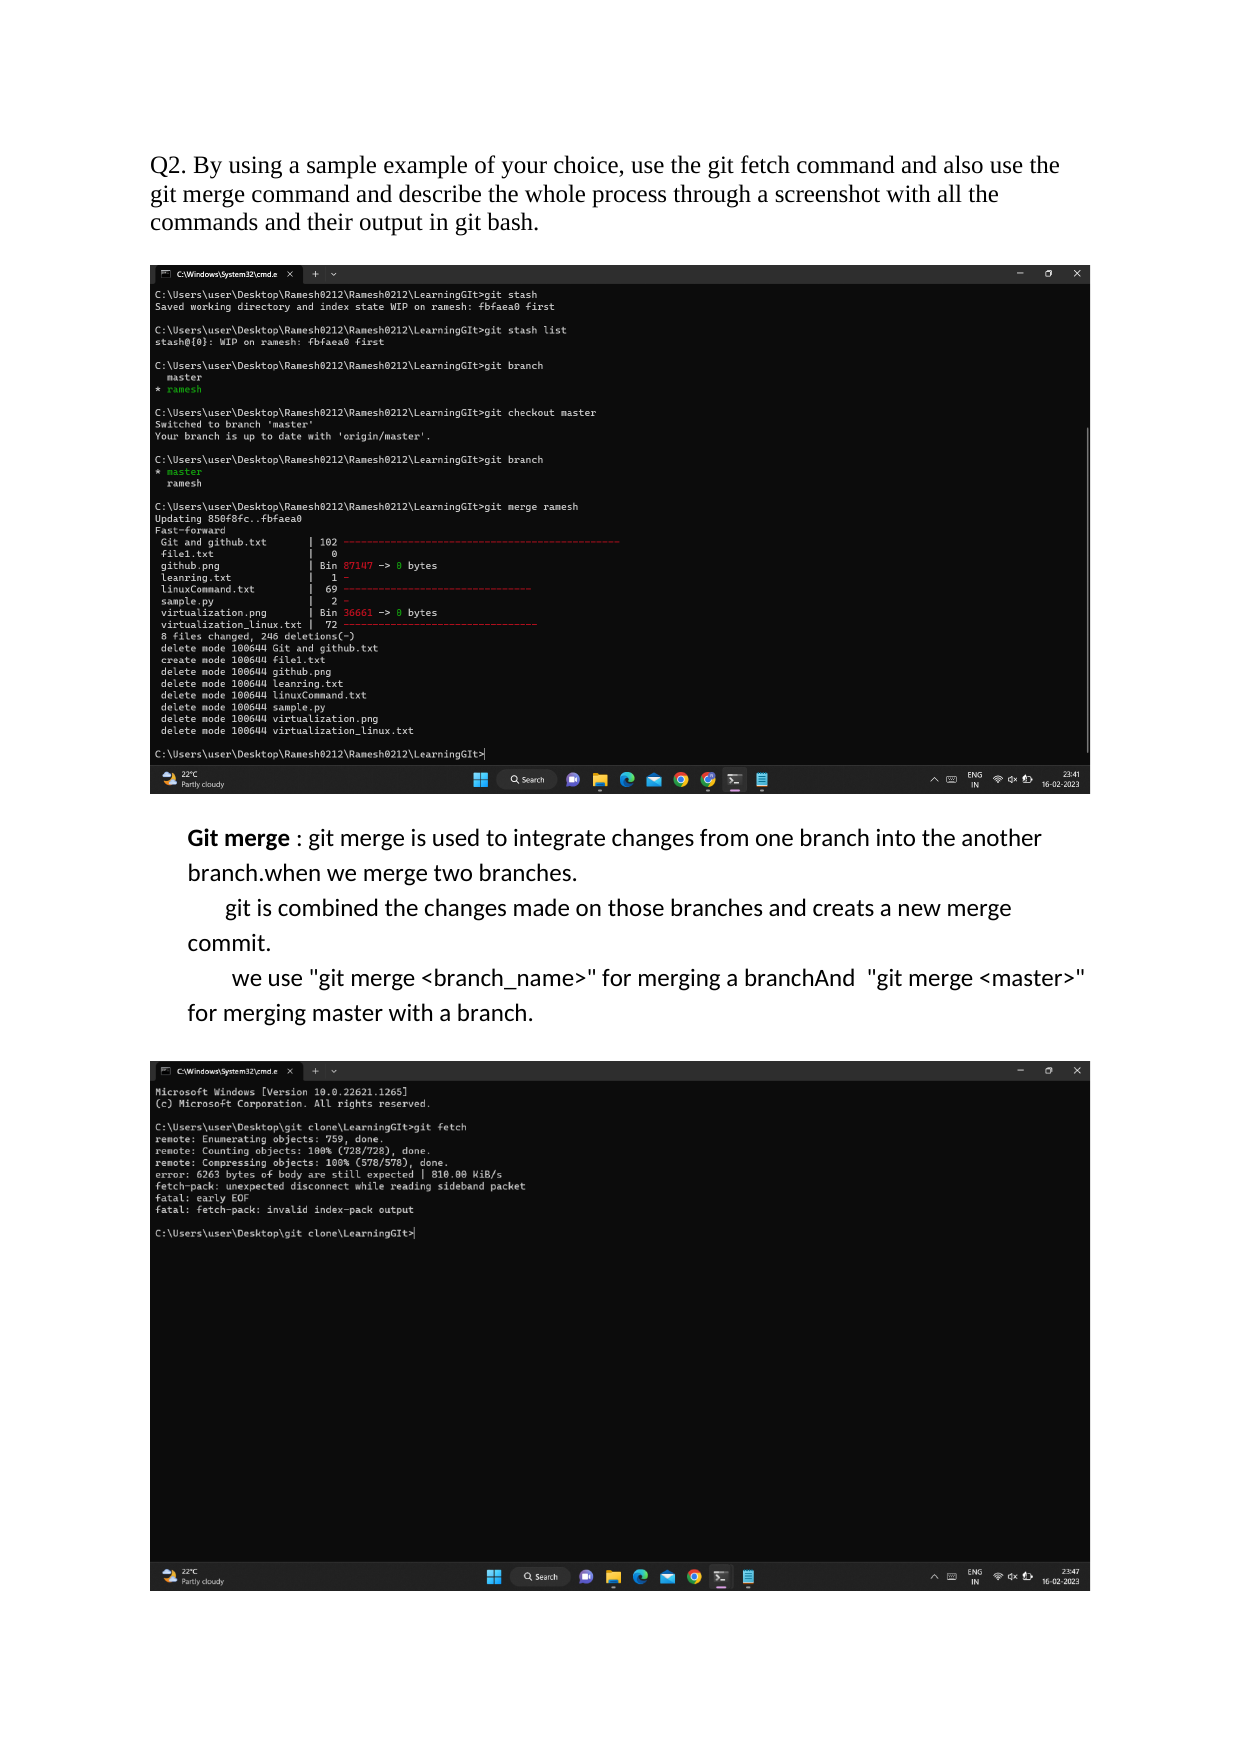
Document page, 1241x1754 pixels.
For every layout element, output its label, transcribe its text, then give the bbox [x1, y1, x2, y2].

text Q2. By using a sample example of your choice, use the git fetch command and also use the git merge command and describe the whole process through a screenshot with all the commands and their output in git bash. [150, 150, 1090, 236]
text git is combined the changes made on those branches and creats a new merge commit. [187, 893, 1090, 958]
text we use "git merge <branch_name>" for merging a branchAnd "git merge <master>" for merging master with a branch. [187, 963, 1090, 1028]
picture [150, 265, 1091, 794]
text Git merge : git merge is used to integrate changes from one branch into the another branch.when we merge two branches. [187, 823, 1090, 888]
picture [150, 1061, 1091, 1591]
